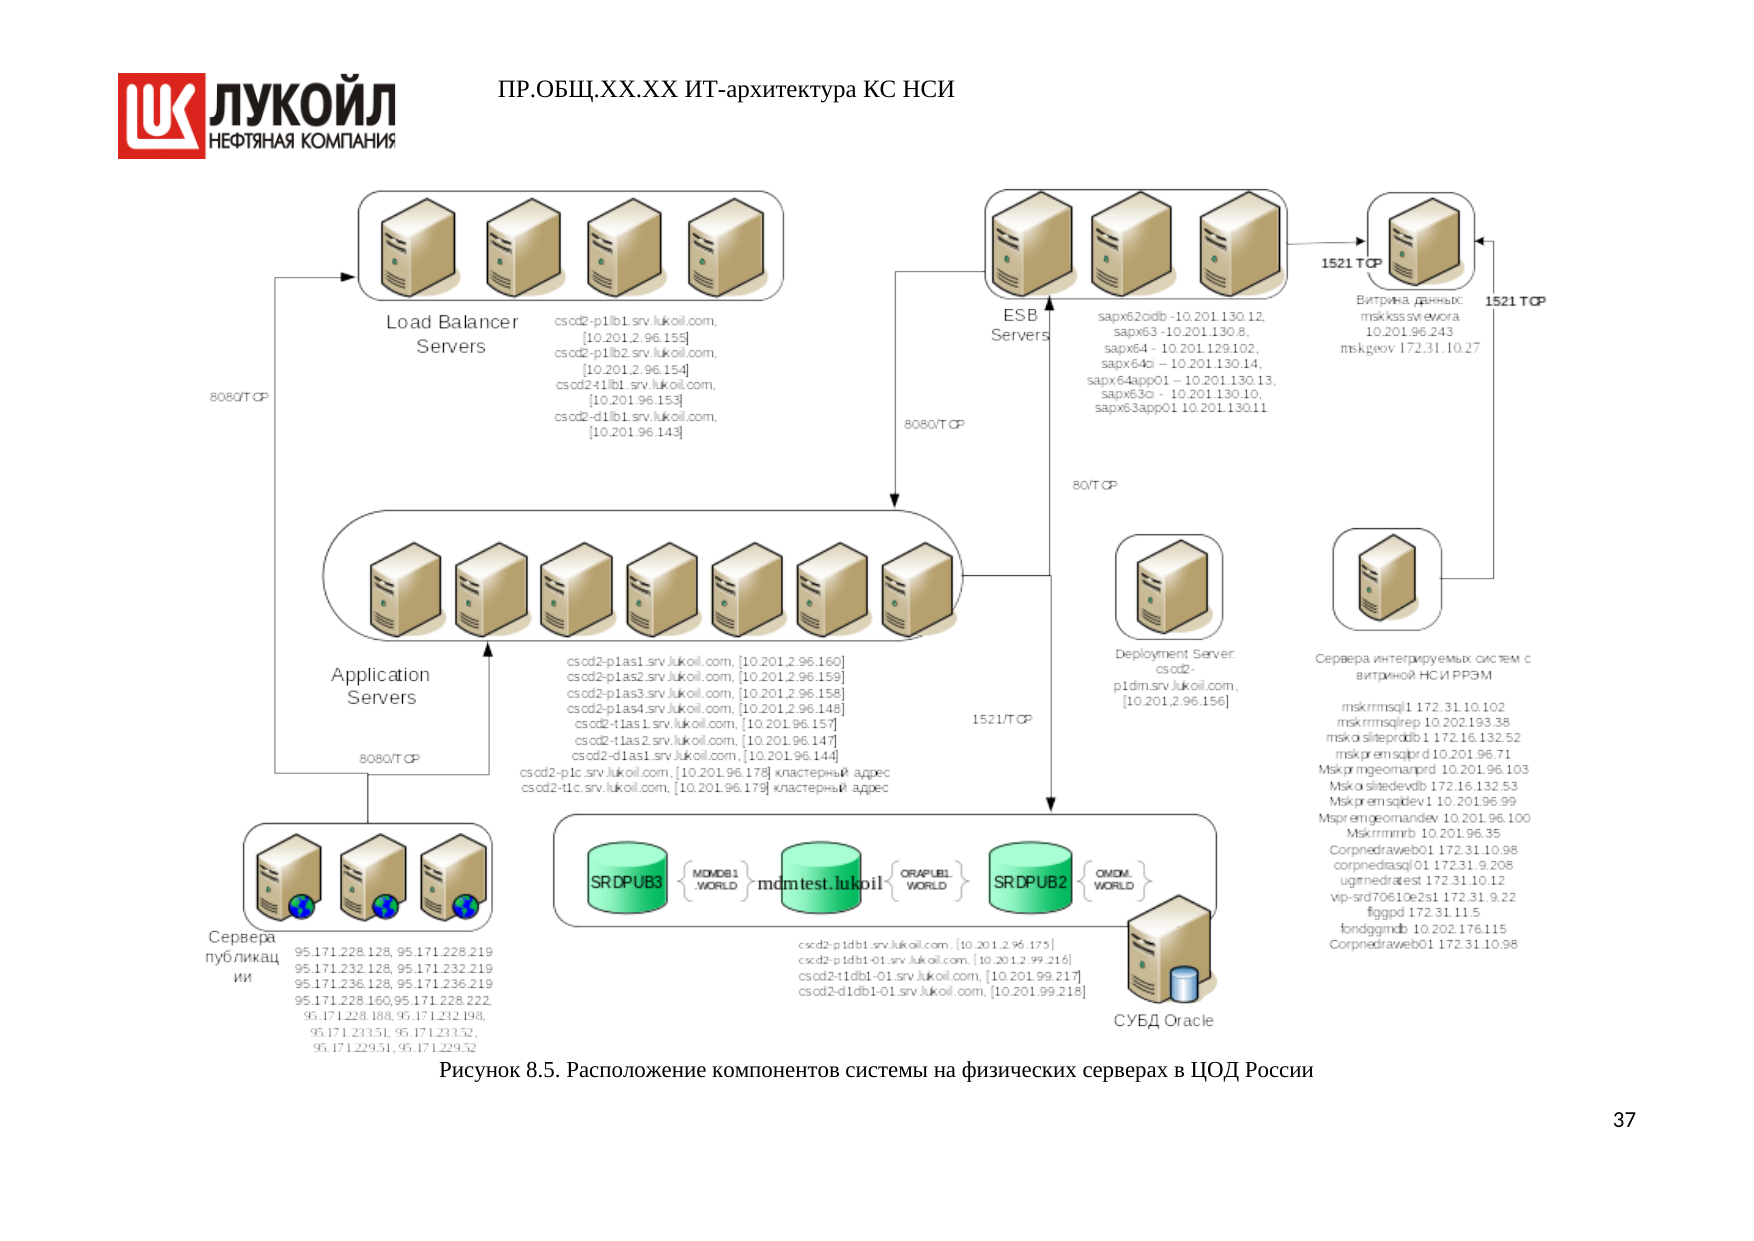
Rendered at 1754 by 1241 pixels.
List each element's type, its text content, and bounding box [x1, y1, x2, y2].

text Рисунок 8.5. Расположение компонентов системы на физических серверах в ЦОД России [118, 1056, 1636, 1082]
